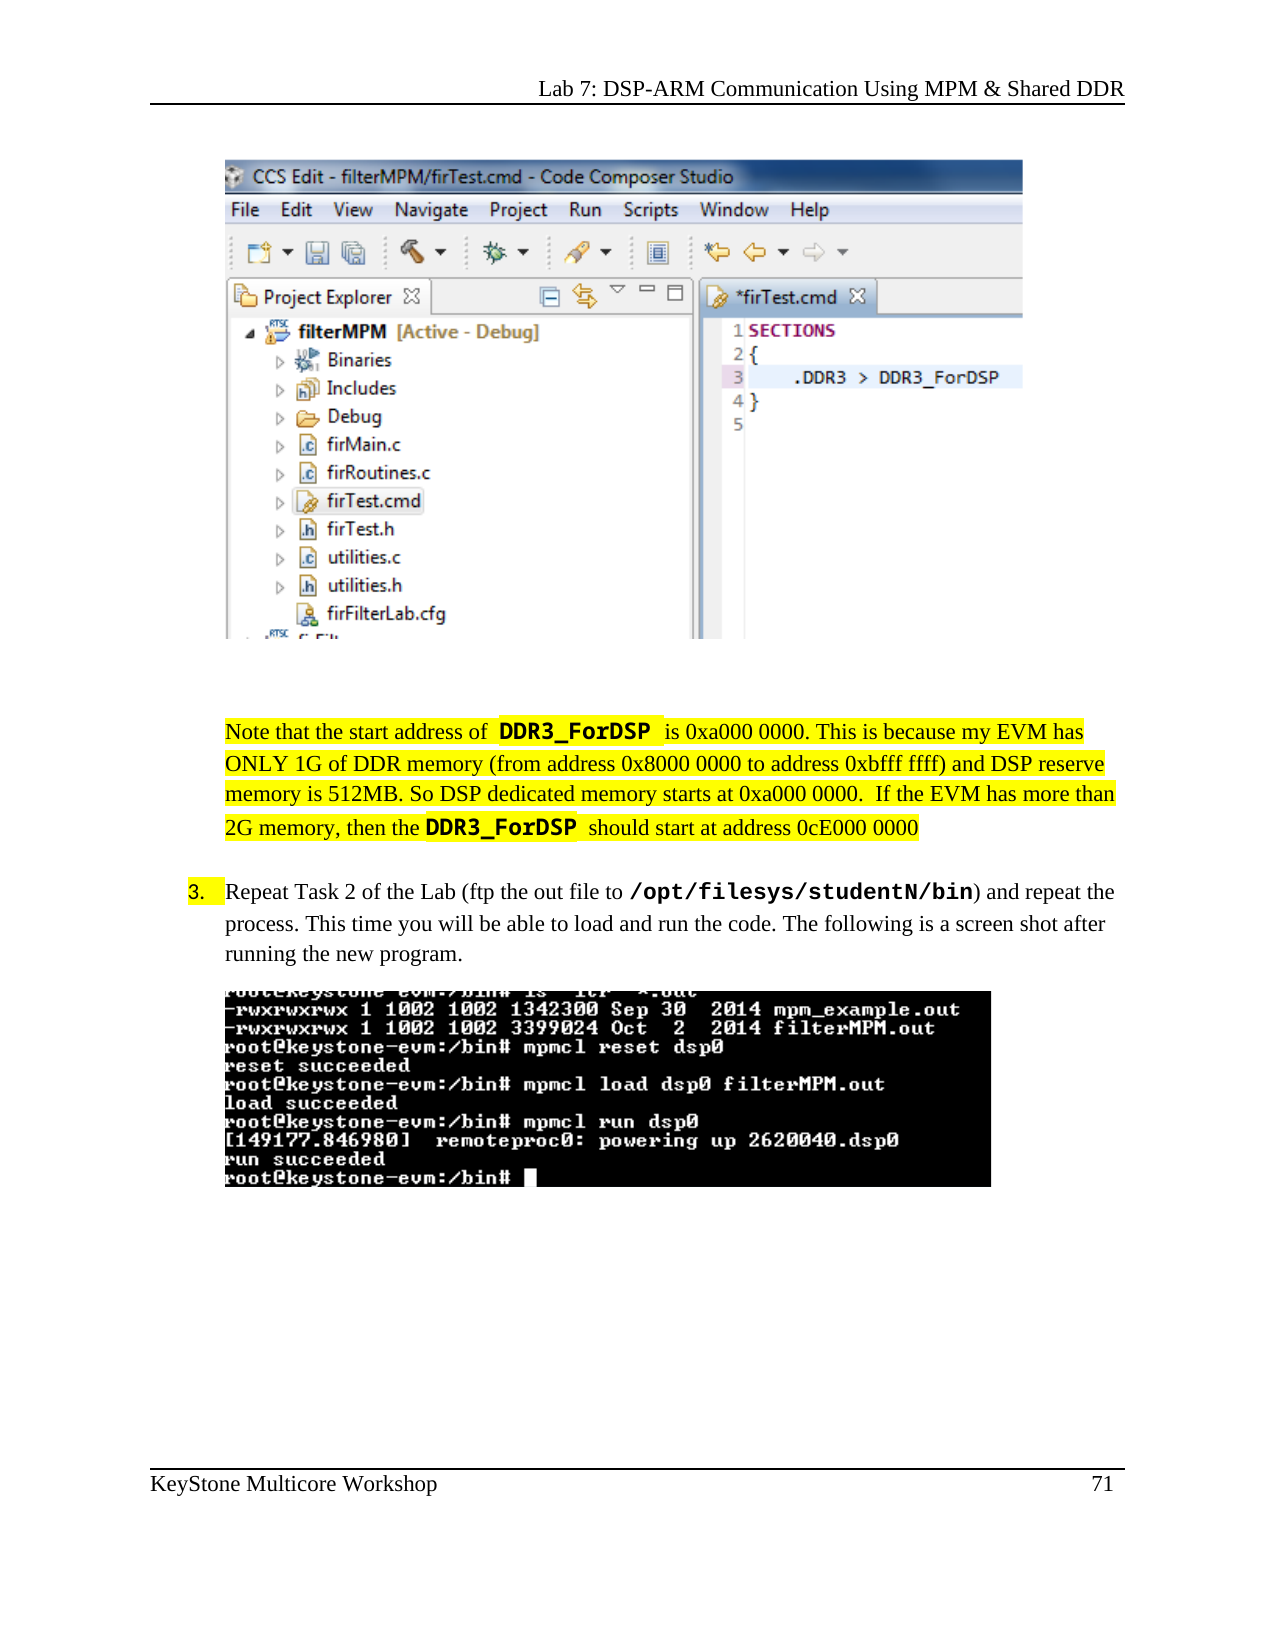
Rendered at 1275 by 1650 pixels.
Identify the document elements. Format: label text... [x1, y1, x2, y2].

list Note that the start address of DDR3_ForDSP is 0xa000 0000. This is because my EVM has ONLY 1G of DDR memory (from address 0x8000 0000 to address 0xbfff ffff) and DSP reserve memory is 512MB. So DSP dedicated memory starts at 0xa000 0000. If the EVM has more than 2G memory, then the DDR3_ForDSP should start at address 0cE000 0000 [225, 715, 1125, 842]
list Repeat Task 2 of the Lab (ftp the out file to /opt/filesys/studentN/bin) and repeat the process. This time you will be able to load and run the code. The following is a screen shot after running the new program. [187, 877, 1125, 967]
picture [225, 157, 1023, 639]
picture [225, 991, 992, 1187]
